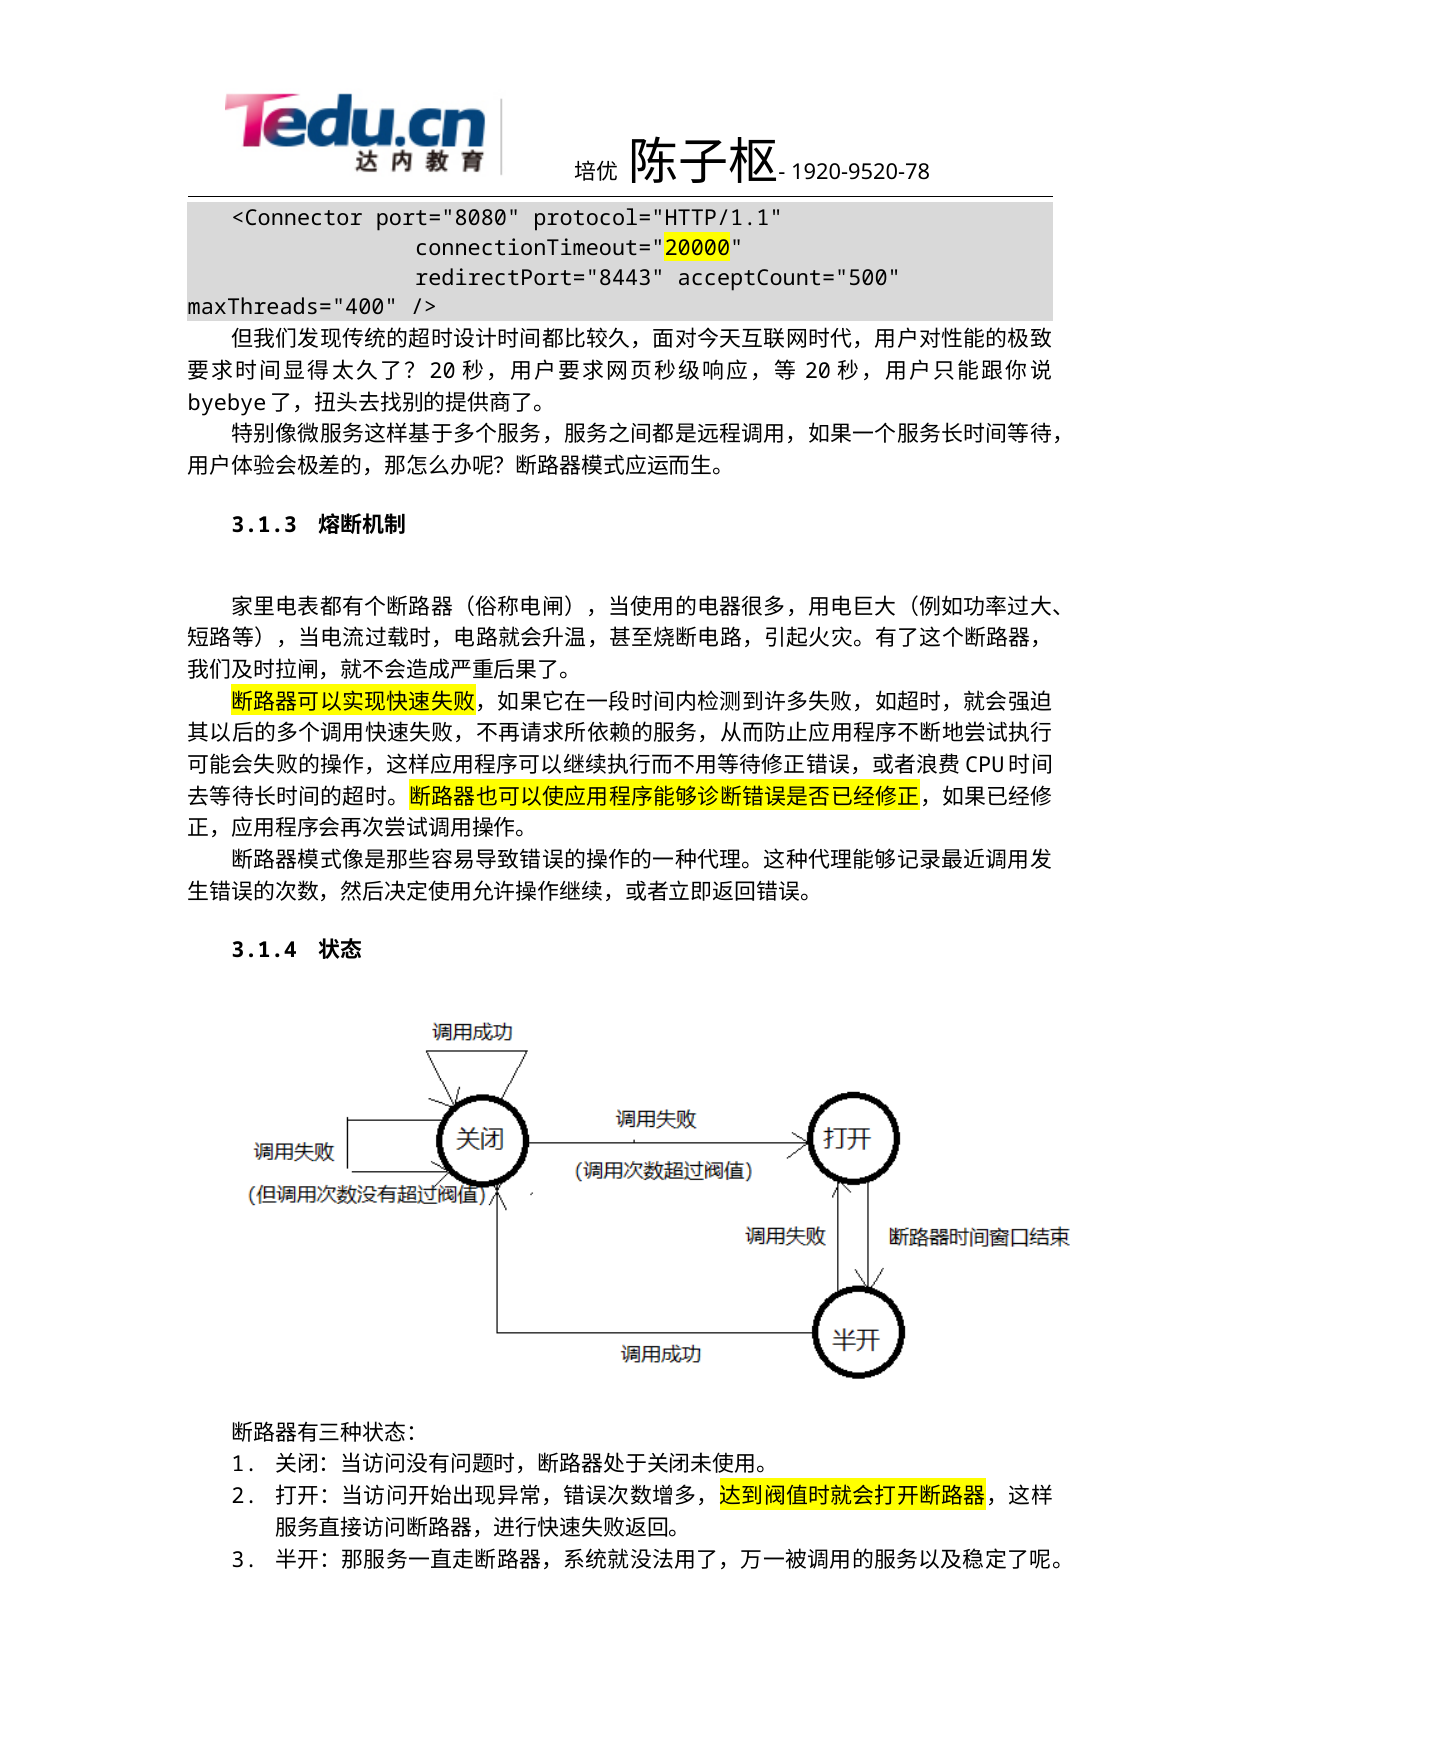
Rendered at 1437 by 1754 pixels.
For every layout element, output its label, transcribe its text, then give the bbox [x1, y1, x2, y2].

text connectionTimeout="20000" [730, 232, 1053, 261]
list 半开：那服务一直走断路器，系统就没法用了，万一被调用的服务以及稳定了呢。断路器的优势就来了，过一定时间窗口后（若干秒）它就会自动分流一部分服务再去尝试访问之前失败的服务。如果继续失败，那就不再转发，如果成功了，成功率高了，那会关闭断路器。 [231, 1542, 1053, 1573]
list 关闭：当访问没有问题时，断路器处于关闭未使用。 [231, 1446, 1053, 1478]
list 打开：当访问开始出现异常，错误次数增多，达到阀值时就会打开断路器，这样服务直接访问断路器，进行快速失败返回。 [231, 1478, 1053, 1542]
picture [225, 1014, 1090, 1399]
text 断路器有三种状态： [187, 1415, 1053, 1446]
text 特别像微服务这样基于多个服务，服务之间都是远程调用，如果一个服务长时间等待，用户体验会极差的，那怎么办呢？断路器模式应运而生。 [187, 416, 1053, 479]
text 家里电表都有个断路器（俗称电闸），当使用的电器很多，用电巨大（例如功率过大、短路等），当电流过载时，电路就会升温，甚至烧断电路，引起火灾。有了这个断路器，我们及时拉闸，就不会造成严重后果了。 [187, 589, 1053, 684]
text 但我们发现传统的超时设计时间都比较久，面对今天互联网时代，用户对性能的极致要求时间显得太久了？20秒，用户要求网页秒级响应，等20秒，用户只能跟你说byebye了，扭头去找别的提供商了。 [187, 321, 1053, 416]
subtitle 状态 [187, 932, 1053, 964]
text 断路器可以实现快速失败，如果它在一段时间内检测到许多失败，如超时，就会强迫其以后的多个调用快速失败，不再请求所依赖的服务，从而防止应用程序不断地尝试执行可能会失败的操作，这样应用程序可以继续执行而不用等待修正错误，或者浪费CPU时间去等待长时间的超时。断路器也可以使应用程序能够诊断错误是否已经修正，如果已经修正，应用程序会再次尝试调用操作。 [187, 684, 1053, 842]
picture [225, 88, 507, 180]
subtitle 熔断机制 [187, 507, 1053, 538]
text redirectPort="8443" acceptCount="500" maxThreads="400" /> [187, 261, 1053, 321]
text connectionTimeout="20000" [187, 232, 664, 261]
text 断路器模式像是那些容易导致错误的操作的一种代理。这种代理能够记录最近调用发生错误的次数，然后决定使用允许操作继续，或者立即返回错误。 [187, 842, 1053, 905]
text <Connector port="8080" protocol="HTTP/1.1" [187, 202, 1053, 232]
